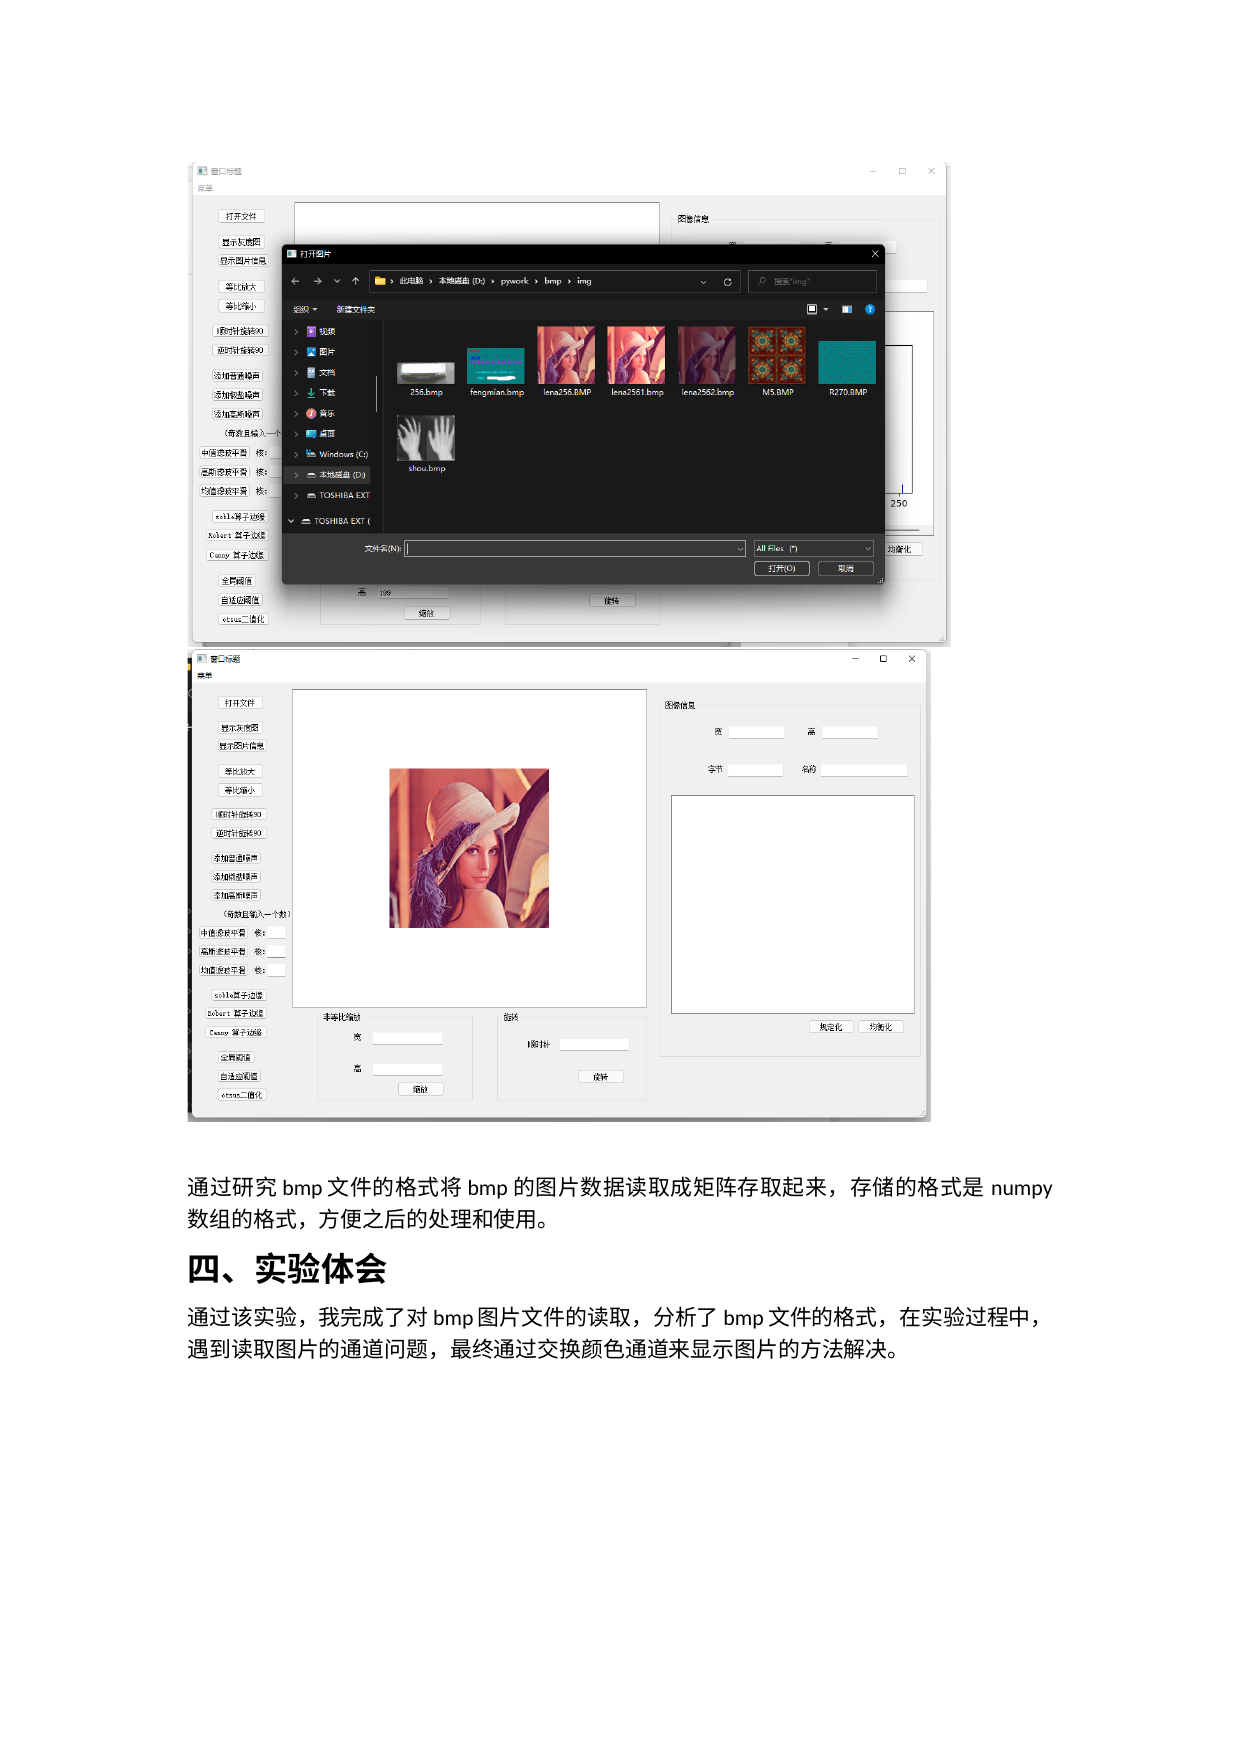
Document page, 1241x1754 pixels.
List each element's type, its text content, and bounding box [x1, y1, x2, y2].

text 通过该实验，我完成了对bmp图片文件的读取，分析了bmp文件的格式，在实验过程中，遇到读取图片的通道问题，最终通过交换颜色通道来显示图片的方法解决。 [187, 1299, 1053, 1364]
text 四、实验体会 [187, 1234, 1053, 1299]
picture [187, 649, 931, 1122]
picture [187, 162, 951, 647]
list 通过研究bmp文件的格式将bmp的图片数据读取成矩阵存取起来，存储的格式是numpy数组的格式，方便之后的处理和使用。 [187, 1169, 1053, 1234]
